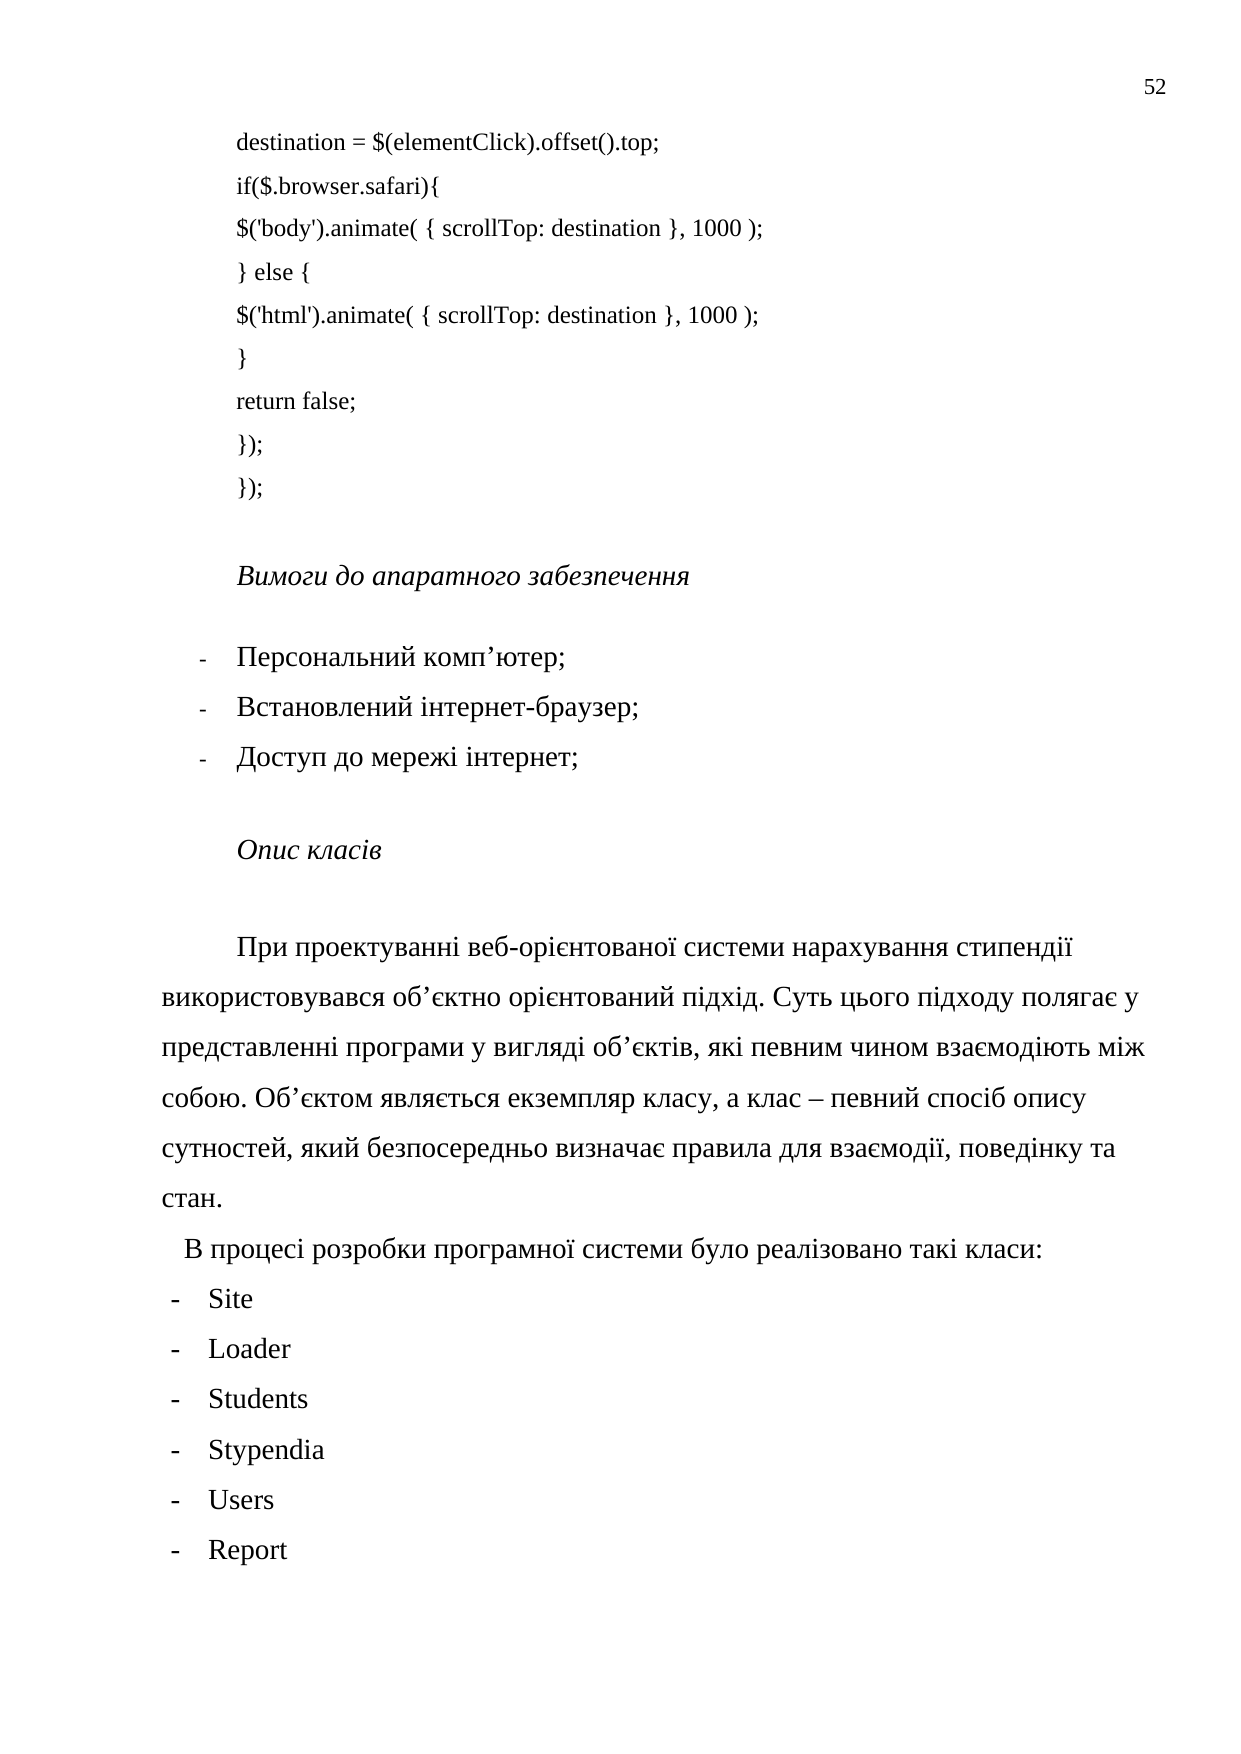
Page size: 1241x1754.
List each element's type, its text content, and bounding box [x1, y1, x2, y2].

text $('html').animate( { scrollTop: destination }, 1000 ); [236, 300, 1221, 328]
list Доступ до мережі інтернет; [199, 739, 1221, 773]
list Stypendia [170, 1432, 1221, 1466]
list Встановлений інтернет-браузер; [199, 689, 1221, 722]
text destination = $(elementClick).offset().top; if($.browser.safari){ [236, 127, 661, 199]
text }); [236, 472, 1221, 501]
text В процесі розробки програмної системи було реалізовано такі класи: [183, 1231, 1149, 1264]
text Опис класів [236, 832, 1221, 866]
list Report [170, 1532, 1221, 1566]
list Персональний комп’ютер; [199, 639, 1221, 672]
text При проектуванні веб-орієнтованої системи нарахування стипендії використовувався об’єктно орієнтований підхід. Суть цього підходу полягає у представленні програми у вигляді об’єктів, які певним чином взаємодіють між собою. Об’єктом являється екземпляр класу, а клас – певний спосіб опису сутностей, який безпосередньо визначає правила для взаємодії, поведінку та стан. [161, 929, 1167, 1214]
text return false; [236, 386, 1221, 415]
text $('body').animate( { scrollTop: destination }, 1000 ); [236, 214, 1221, 242]
list Loader [170, 1332, 1221, 1365]
text } [236, 343, 1221, 372]
text }); [236, 429, 1221, 458]
text } else { [236, 257, 1221, 286]
text Вимоги до апаратного забезпечення [236, 558, 1221, 592]
list Users [170, 1482, 1221, 1516]
list Students [170, 1382, 1221, 1415]
list Site [170, 1281, 1221, 1314]
